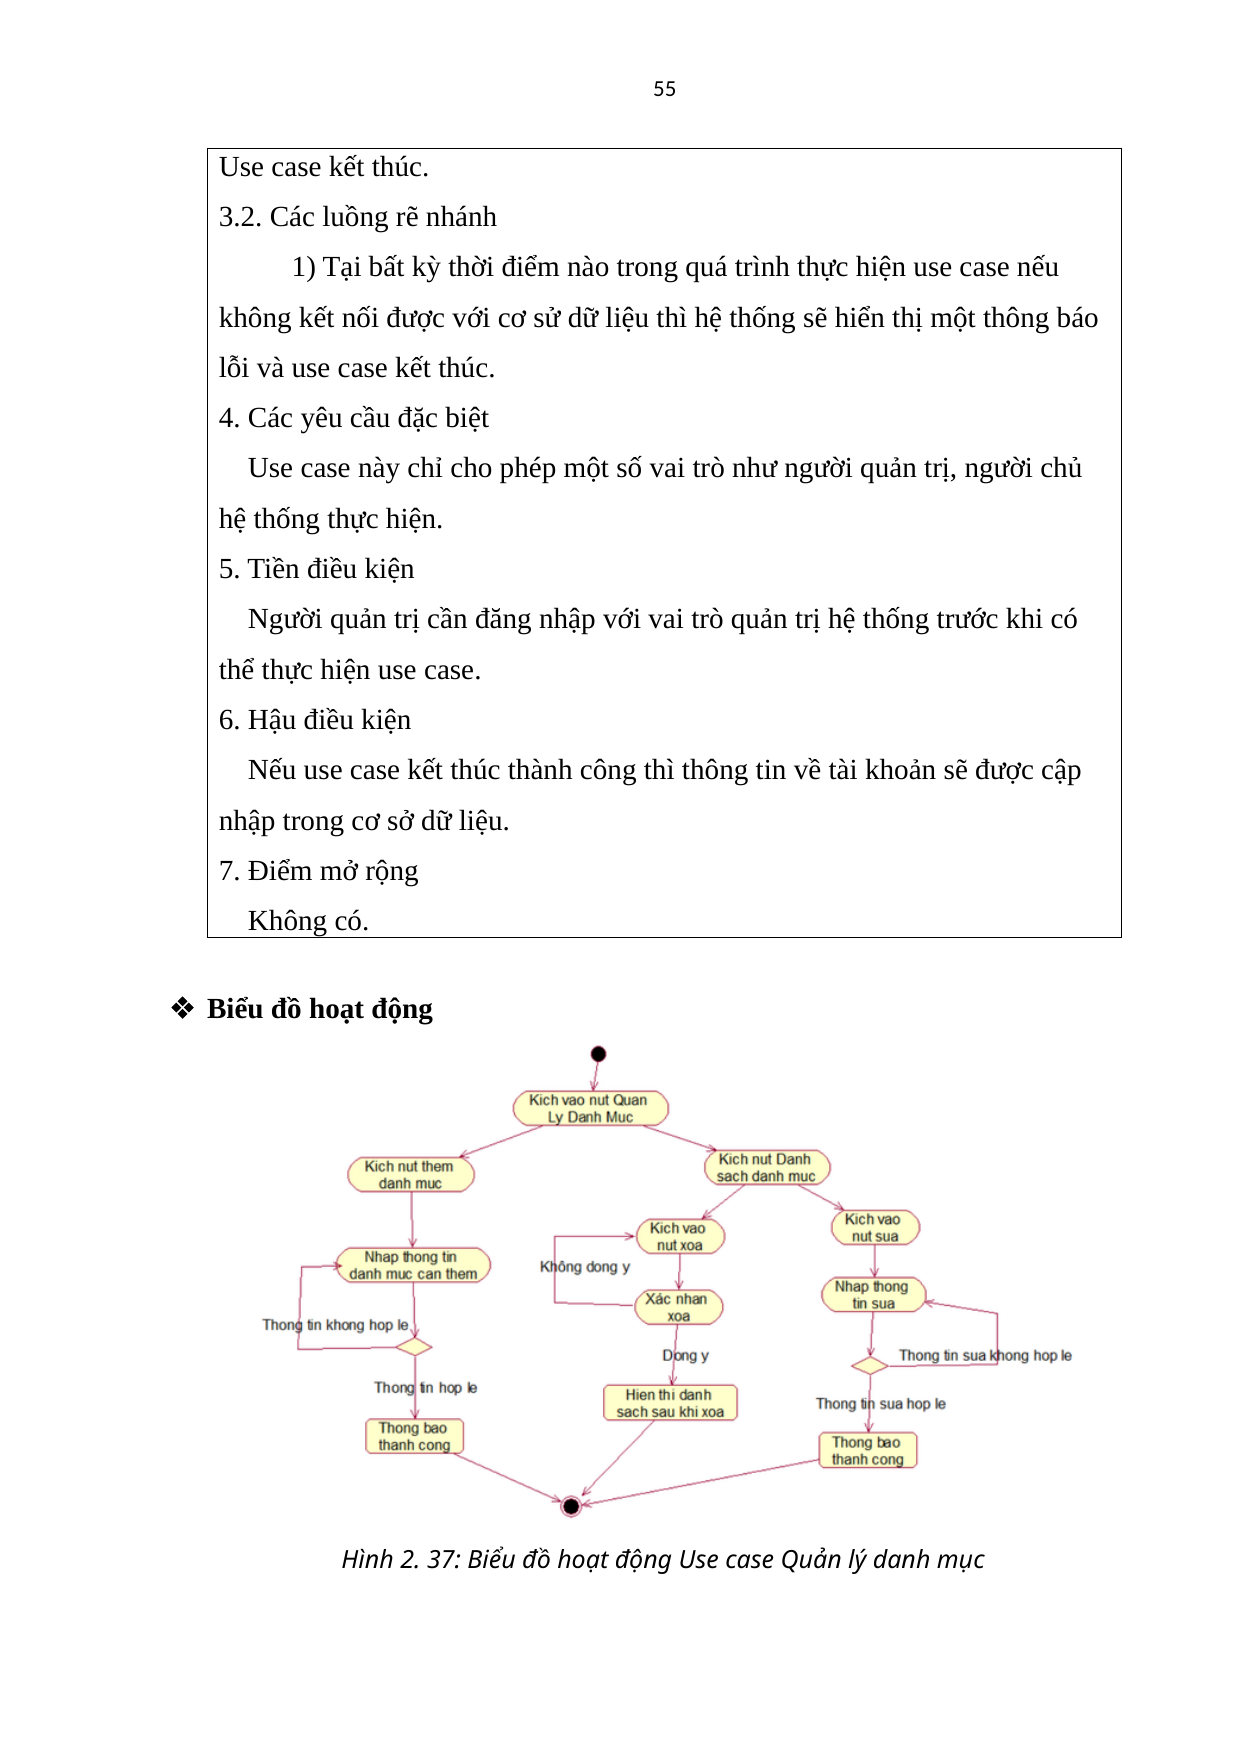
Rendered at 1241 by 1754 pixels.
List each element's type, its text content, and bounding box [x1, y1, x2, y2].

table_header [208, 149, 1121, 937]
picture [251, 1043, 1078, 1523]
text Hình 2. 37: Biểu đồ hoạt động Use case Quản lý danh mục [207, 1542, 1122, 1576]
list Biểu đồ hoạt động [169, 991, 1122, 1024]
